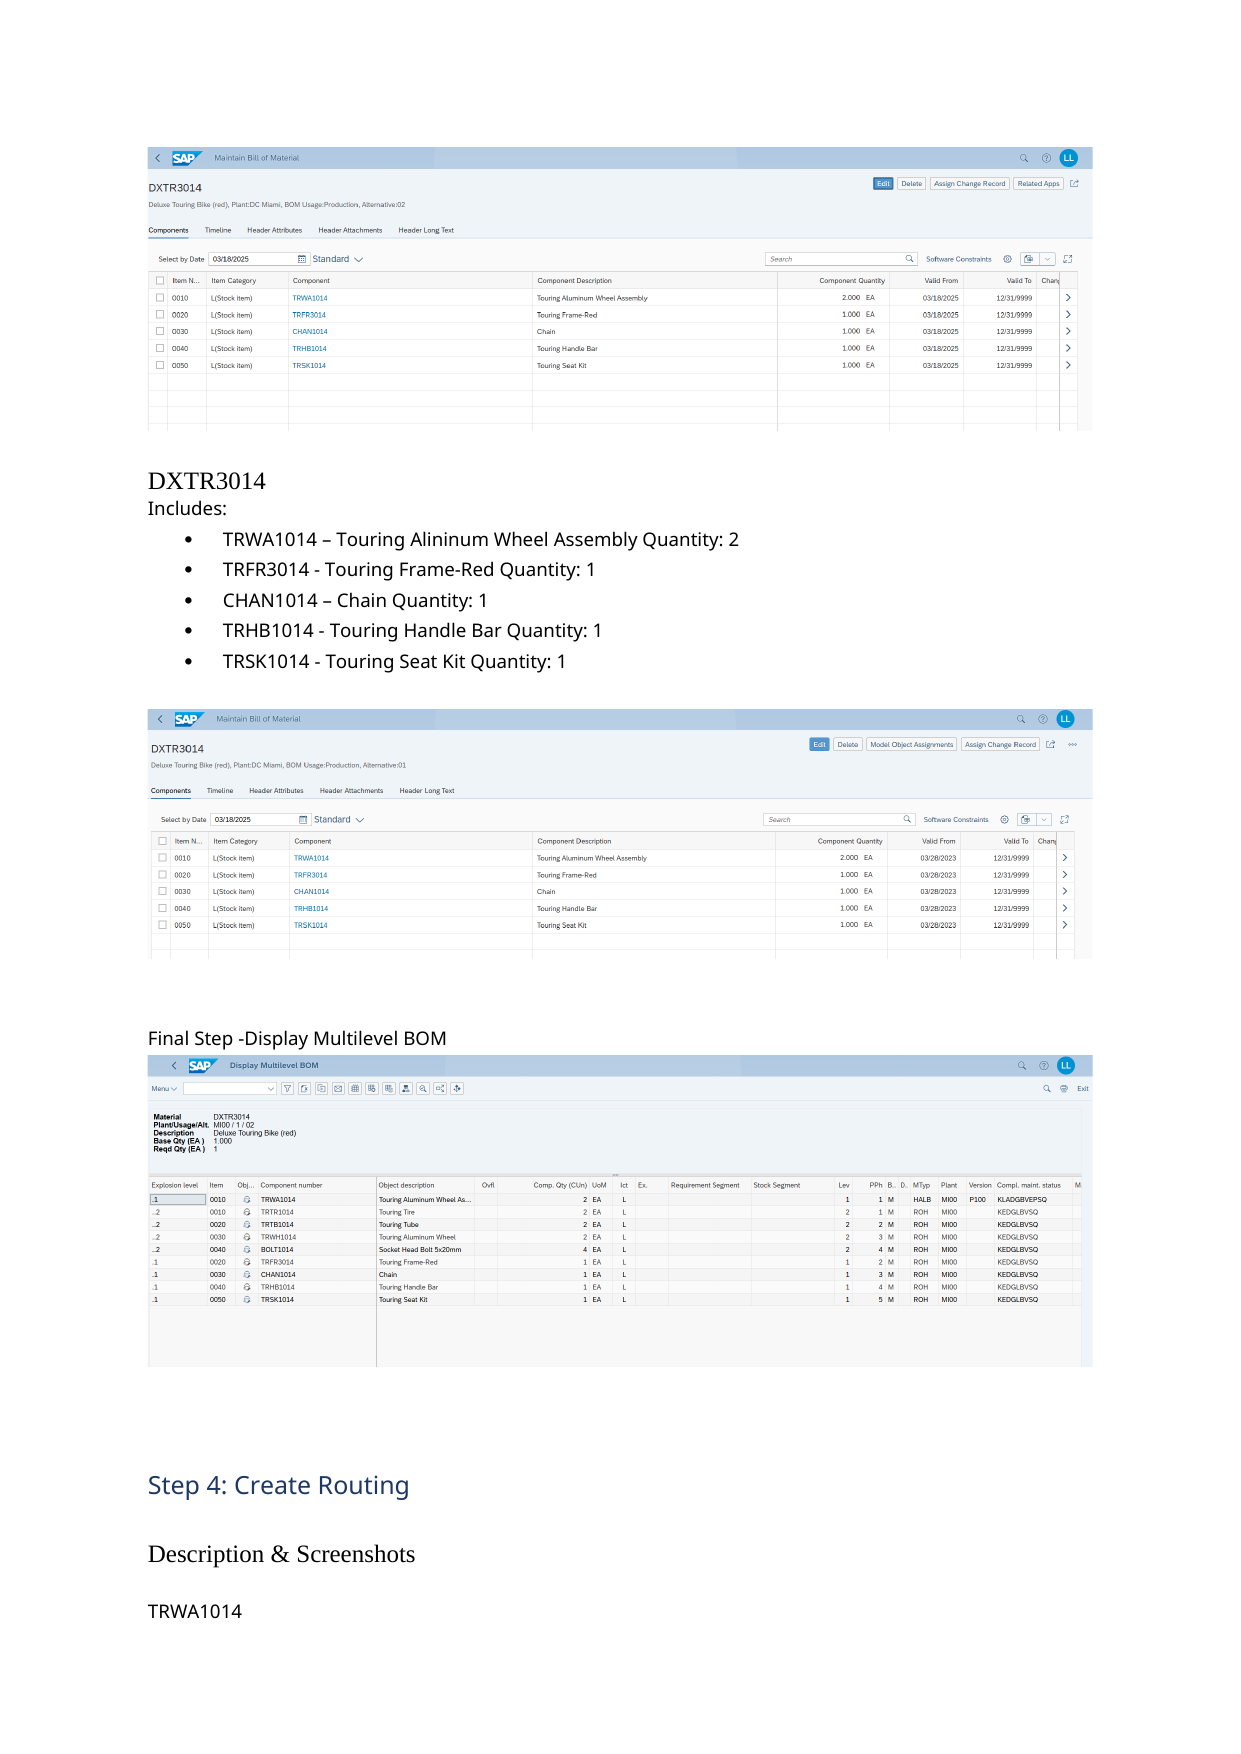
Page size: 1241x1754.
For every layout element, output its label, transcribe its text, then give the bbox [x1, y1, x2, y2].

list CHAN1014 – Chain Quantity: 1 [185, 587, 1093, 613]
list TRFR3014 - Touring Frame-Red Quantity: 1 [185, 556, 1093, 582]
list TRSK1014 - Touring Seat Kit Quantity: 1 [185, 648, 1093, 674]
text Final Step -Display Multilevel BOM [148, 1025, 1093, 1050]
picture [147, 147, 1093, 431]
subtitle Step 4: Create Routing [148, 1468, 1093, 1502]
text Description & Screenshots [148, 1539, 1093, 1568]
picture [147, 709, 1093, 959]
text TRWA1014 [148, 1599, 1093, 1624]
list TRWA1014 – Touring Alininum Wheel Assembly Quantity: 2 [185, 526, 1093, 551]
list TRHB1014 - Touring Handle Bar Quantity: 1 [185, 618, 1093, 643]
text Includes: [148, 495, 1093, 521]
picture [147, 1055, 1093, 1367]
text DXTR3014 [148, 466, 1093, 495]
